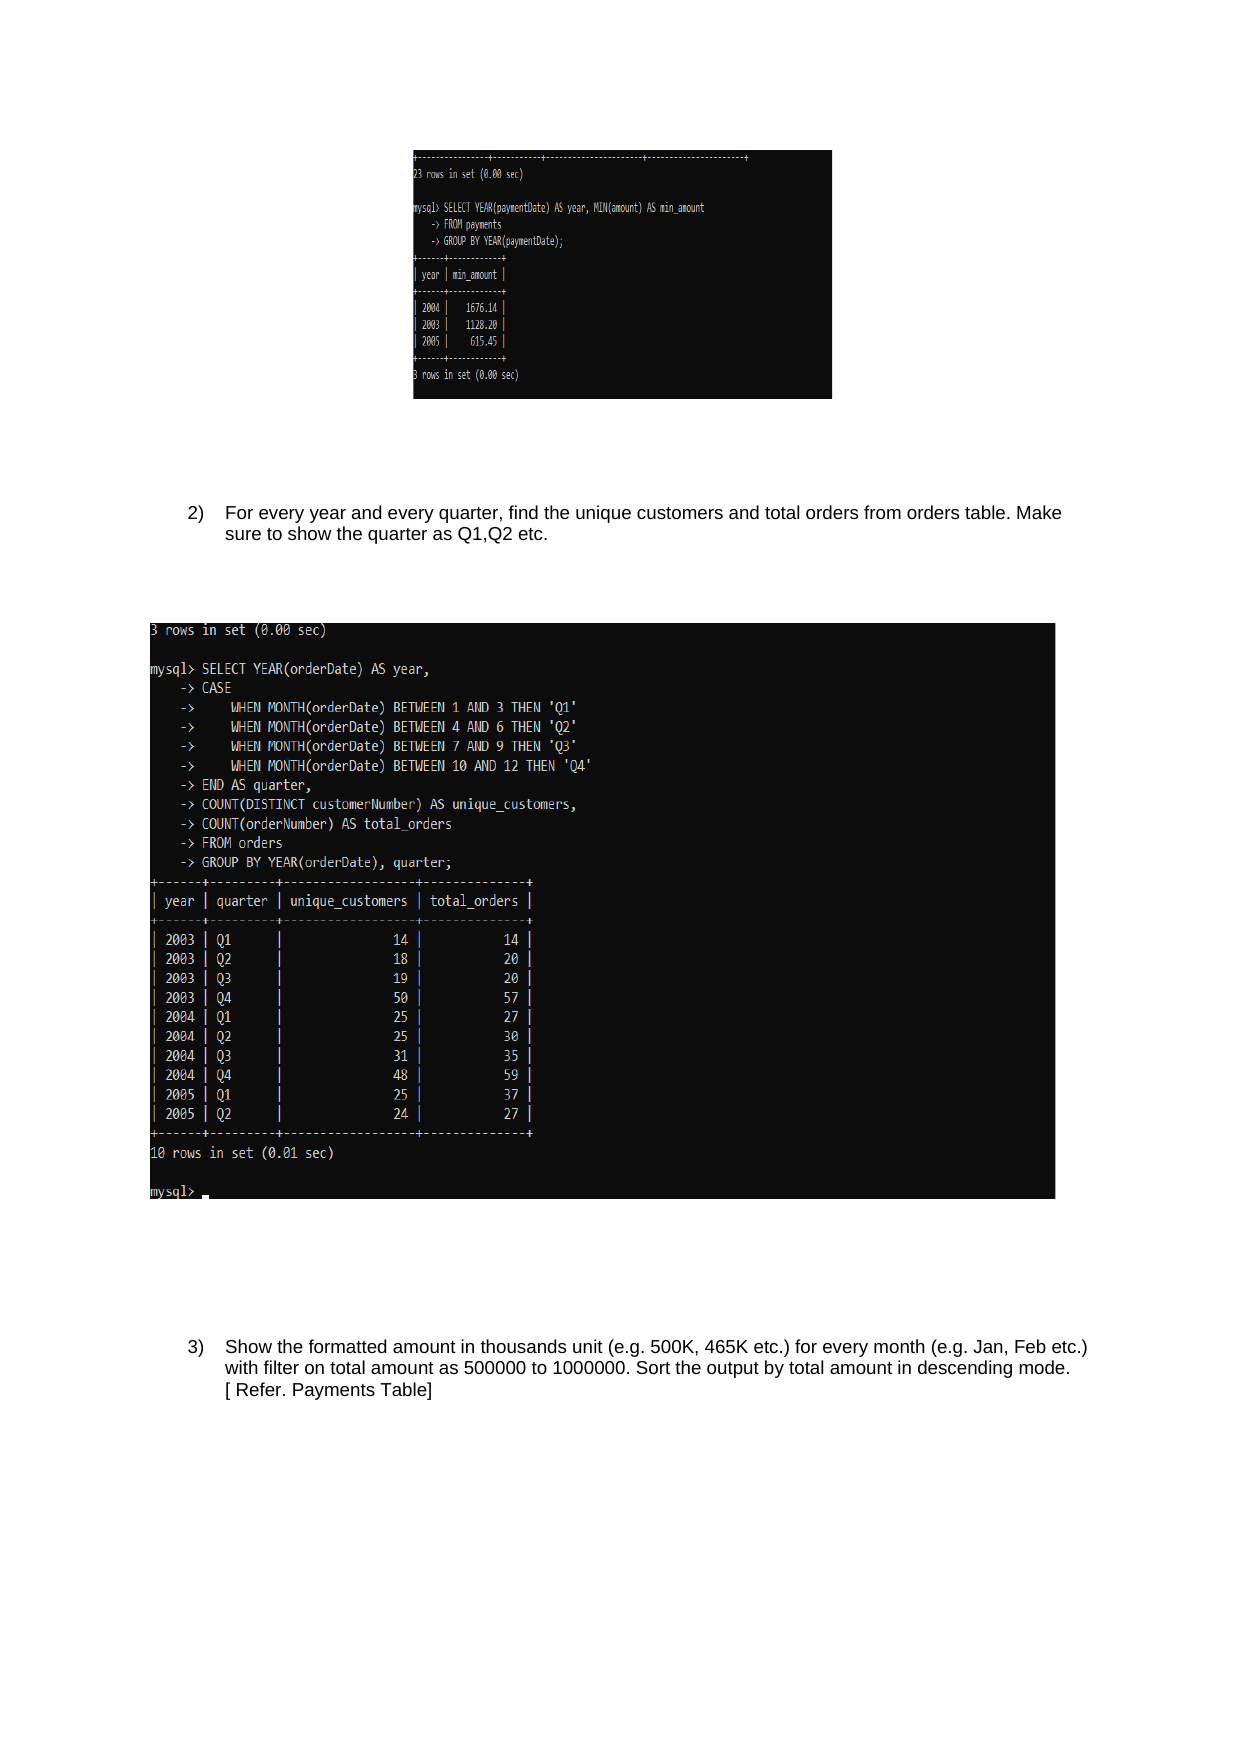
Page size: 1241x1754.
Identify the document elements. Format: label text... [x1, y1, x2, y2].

picture [150, 623, 1056, 1199]
list For every year and every quarter, find the unique customers and total orders from orders table. Make sure to show the quarter as Q1,Q2 etc. [187, 502, 1090, 545]
list Show the formatted amount in thousands unit (e.g. 500K, 465K etc.) for every month (e.g. Jan, Feb etc.) with filter on total amount as 500000 to 1000000. Sort the output by total amount in descending mode. [ Refer. Payments Table] [187, 1335, 1090, 1400]
picture [413, 150, 833, 399]
